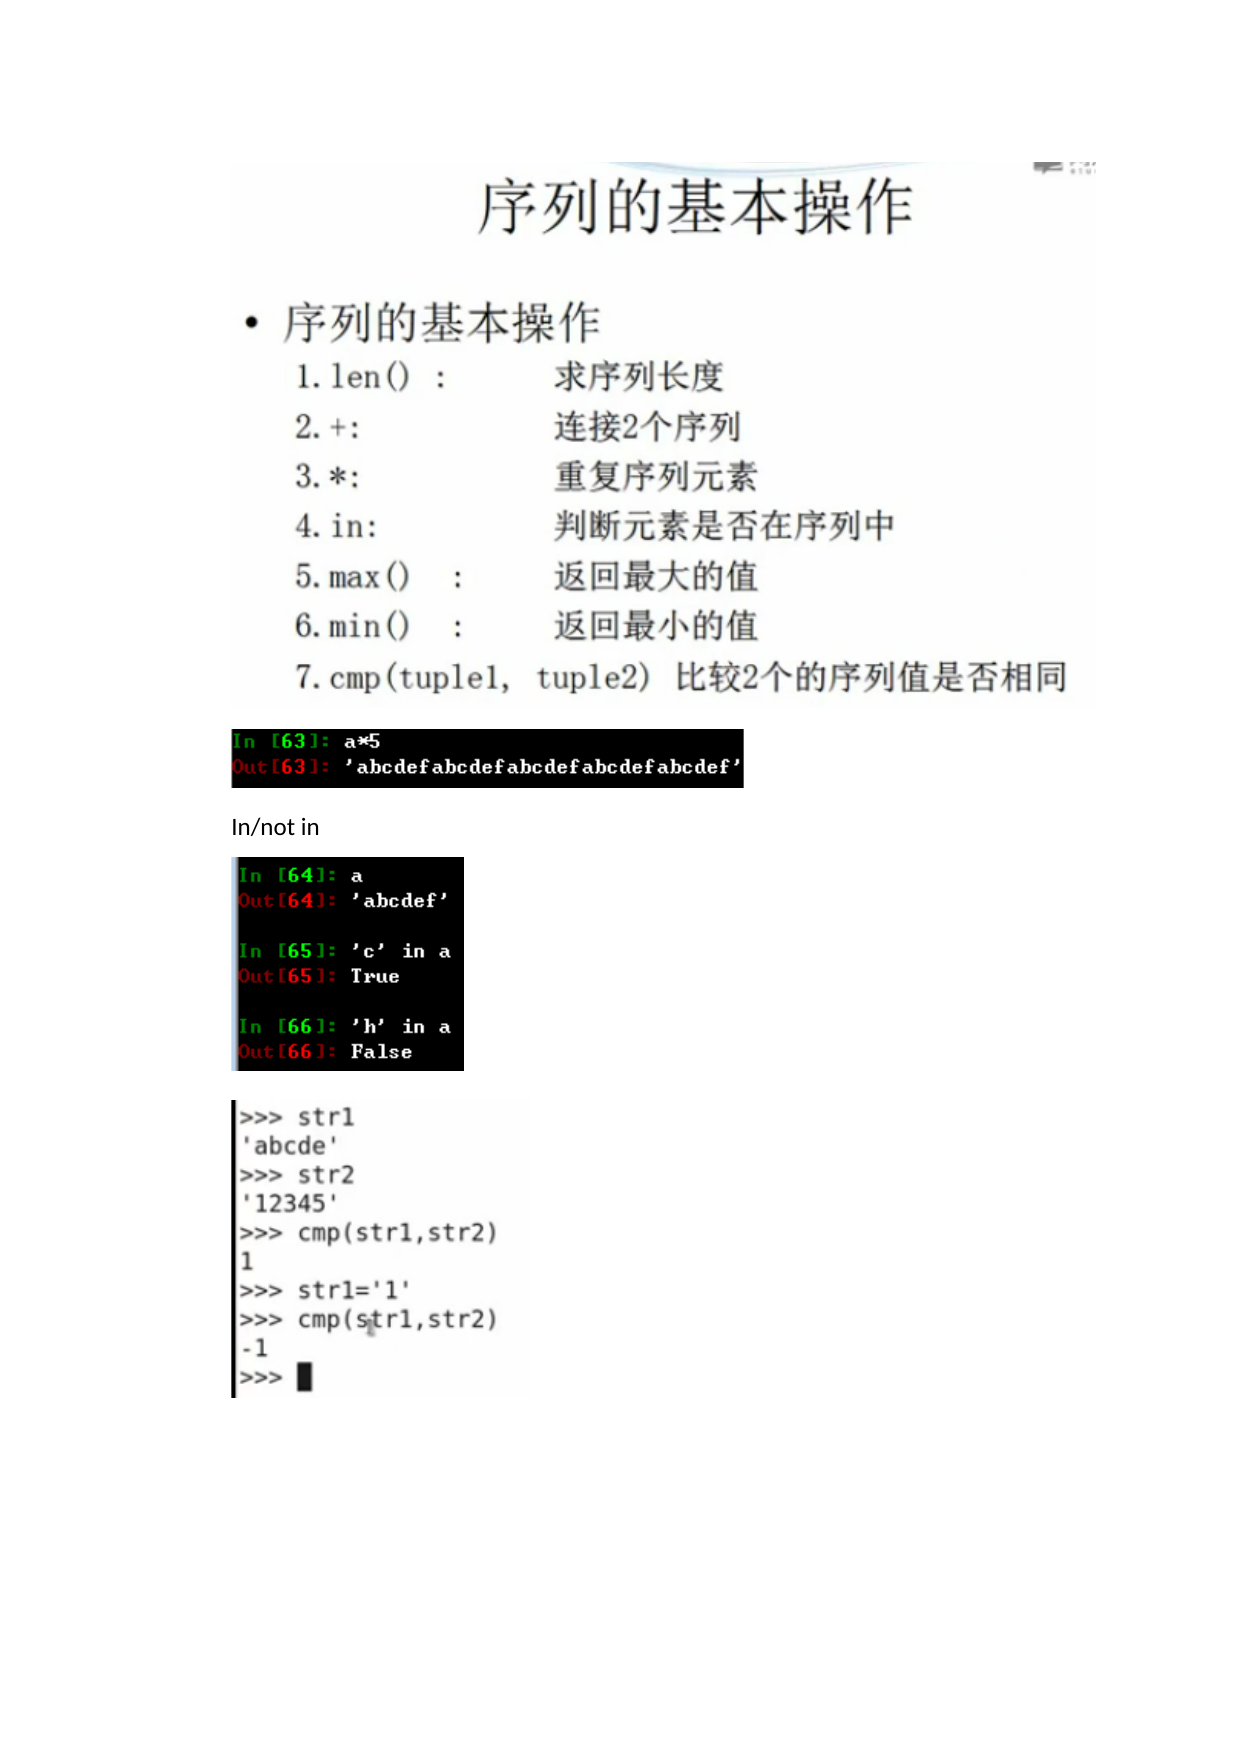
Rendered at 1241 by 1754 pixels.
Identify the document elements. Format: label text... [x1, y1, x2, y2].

picture [231, 162, 1096, 709]
picture [231, 1100, 532, 1398]
picture [231, 729, 744, 788]
picture [231, 857, 464, 1071]
text In/not in [187, 810, 1053, 842]
